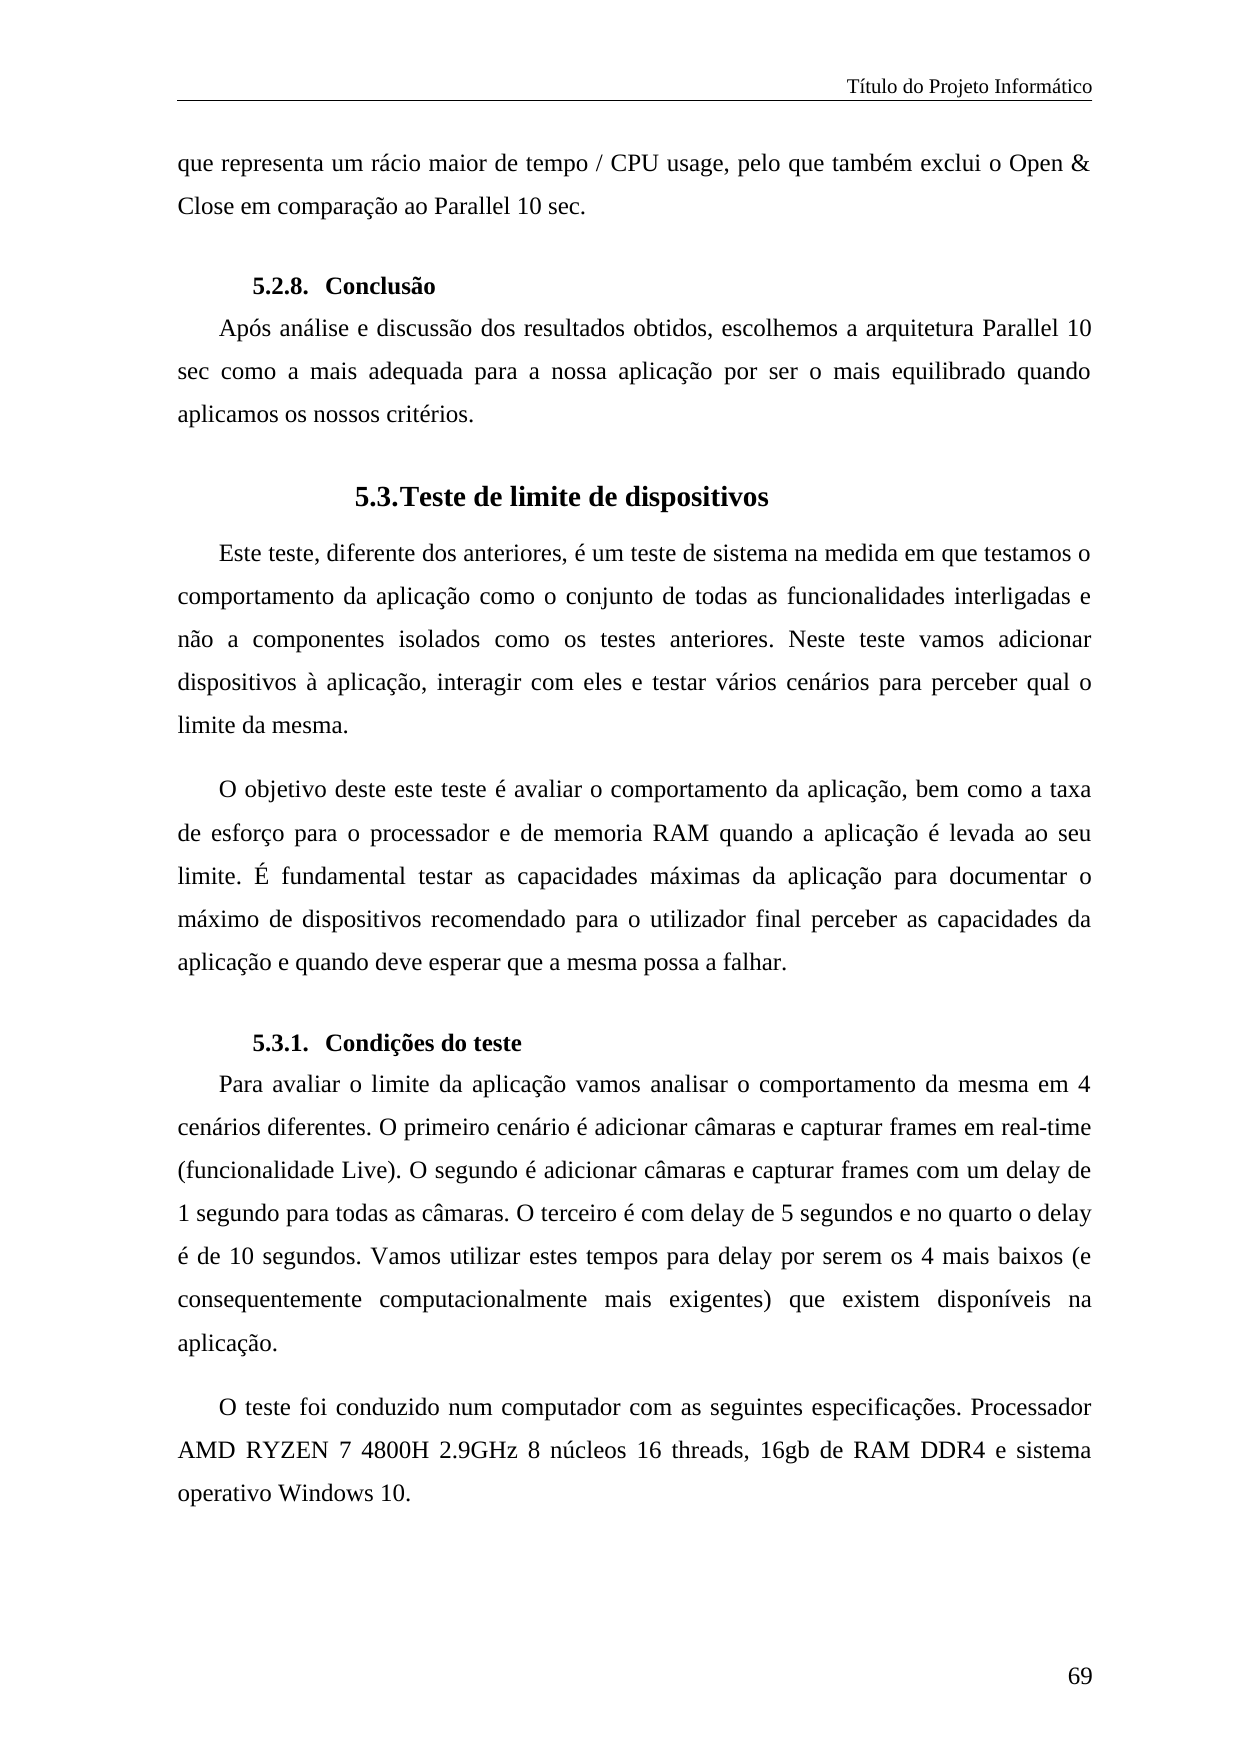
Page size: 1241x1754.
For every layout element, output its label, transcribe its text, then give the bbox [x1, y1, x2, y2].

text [177, 148, 1092, 219]
text Após análise e discussão dos resultados obtidos, escolhemos a arquitetura Parallel 10 sec como a mais adequada para a nossa aplicação por ser o mais equilibrado quando aplicamos os nossos critérios. [177, 313, 1092, 428]
text Este teste, diferente dos anteriores, é um teste de sistema na medida em que testamos o comportamento da aplicação como o conjunto de todas as funcionalidades interligadas e não a componentes isolados como os testes anteriores. Neste teste vamos adicionar dispositivos à aplicação, interagir com eles e testar vários cenários para perceber qual o limite da mesma. [177, 538, 1092, 739]
text O objetivo deste este teste é avaliar o comportamento da aplicação, bem como a taxa de esforço para o processador e de memoria RAM quando a aplicação é levada ao seu limite. É fundamental testar as capacidades máximas da aplicação para documentar o máximo de dispositivos recomendado para o utilizador final perceber as capacidades da aplicação e quando deve esperar que a mesma possa a falhar. [177, 774, 1092, 976]
subtitle Teste de limite de dispositivos [354, 479, 1092, 513]
subtitle Conclusão [252, 271, 1092, 300]
subtitle Condições do teste [252, 1028, 1092, 1056]
text O teste foi conduzido num computador com as seguintes especificações. Processador AMD RYZEN 7 4800H 2.9GHz 8 núcleos 16 threads, 16gb de RAM DDR4 e sistema operativo Windows 10. [177, 1392, 1092, 1507]
text Para avaliar o limite da aplicação vamos analisar o comportamento da mesma em 4 cenários diferentes. O primeiro cenário é adicionar câmaras e capturar frames em real-time (funcionalidade Live). O segundo é adicionar câmaras e capturar frames com um delay de 1 segundo para todas as câmaras. O terceiro é com delay de 5 segundos e no quarto o delay é de 10 segundos. Vamos utilizar estes tempos para delay por serem os 4 mais baixos (e consequentemente computacionalmente mais exigentes) que existem disponíveis na aplicação. [177, 1069, 1092, 1356]
